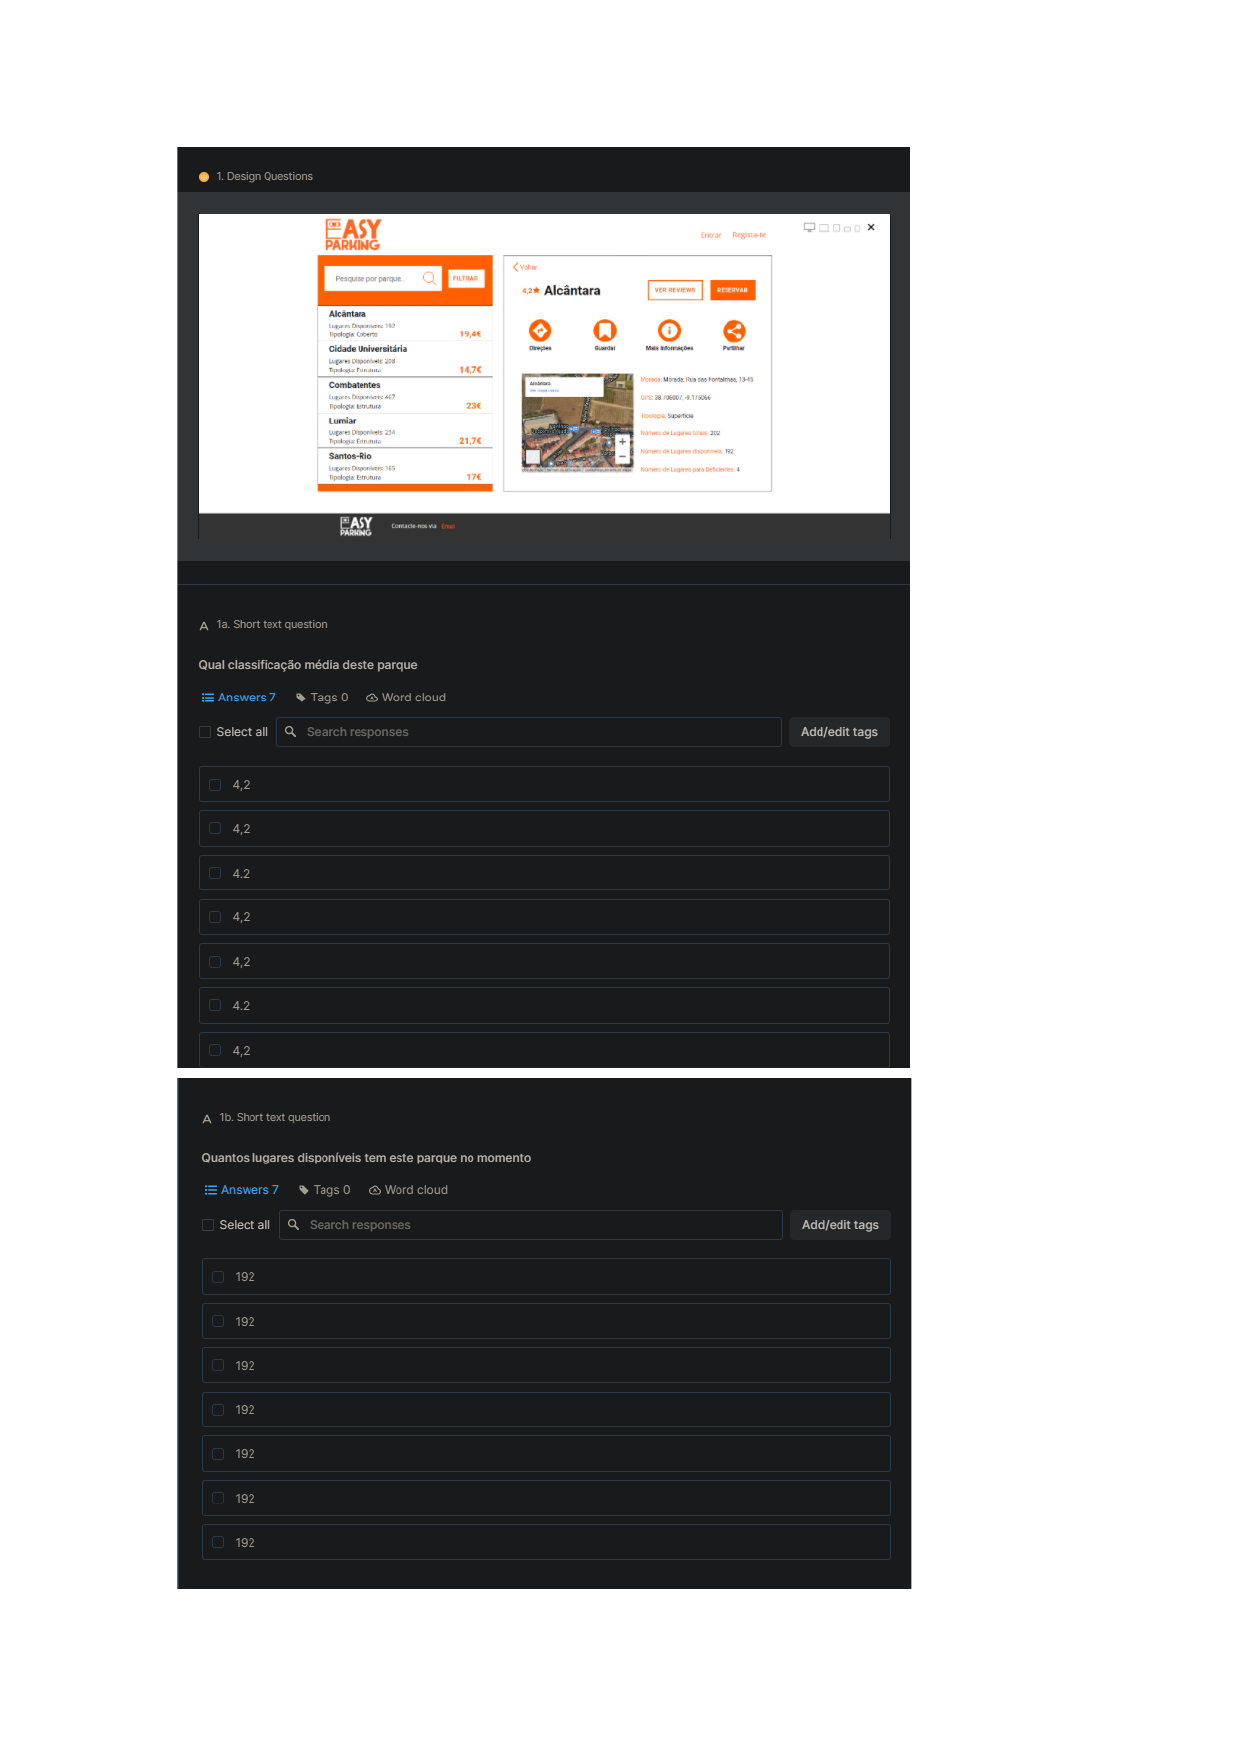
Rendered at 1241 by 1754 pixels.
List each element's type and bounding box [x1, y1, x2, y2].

picture [177, 147, 910, 1068]
picture [177, 1078, 912, 1589]
